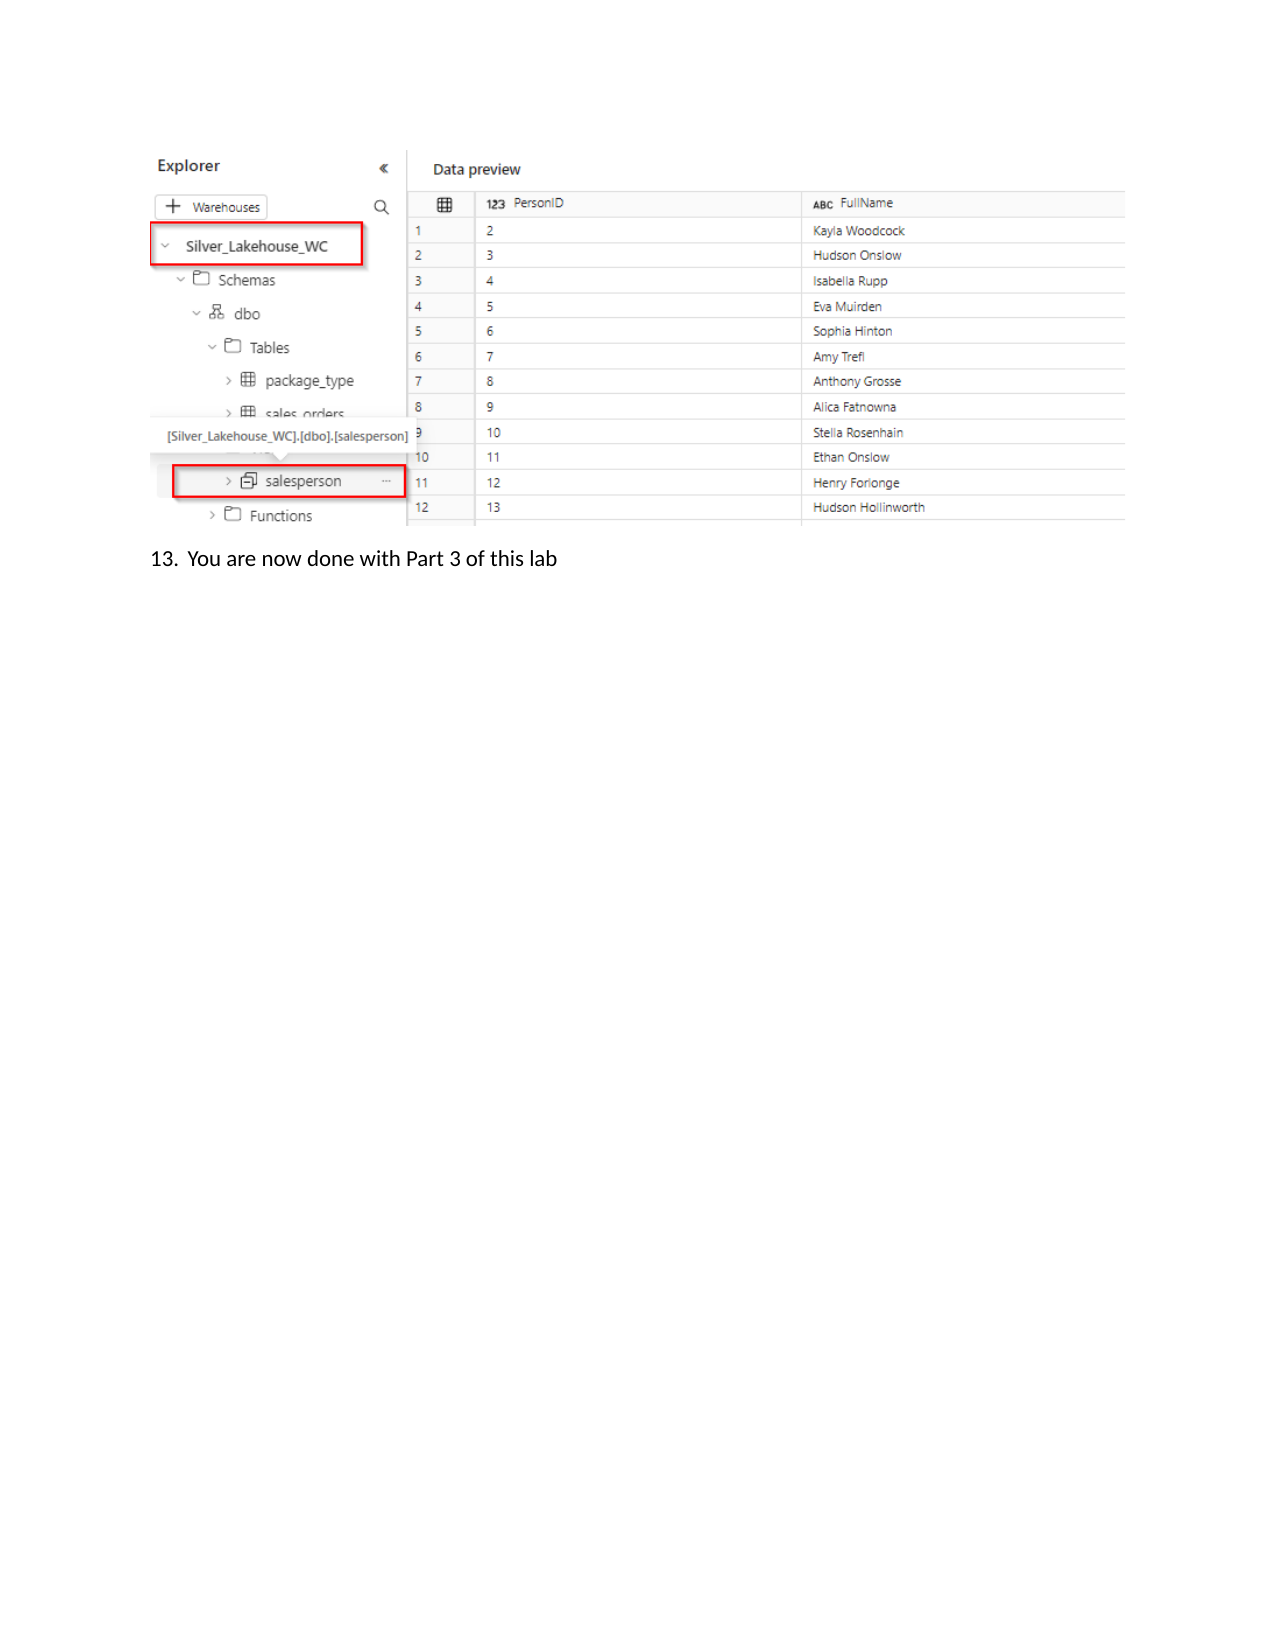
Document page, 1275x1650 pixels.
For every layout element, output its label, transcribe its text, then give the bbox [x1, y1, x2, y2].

picture [150, 150, 1125, 526]
list You are now done with Part 3 of this lab [150, 544, 1125, 573]
